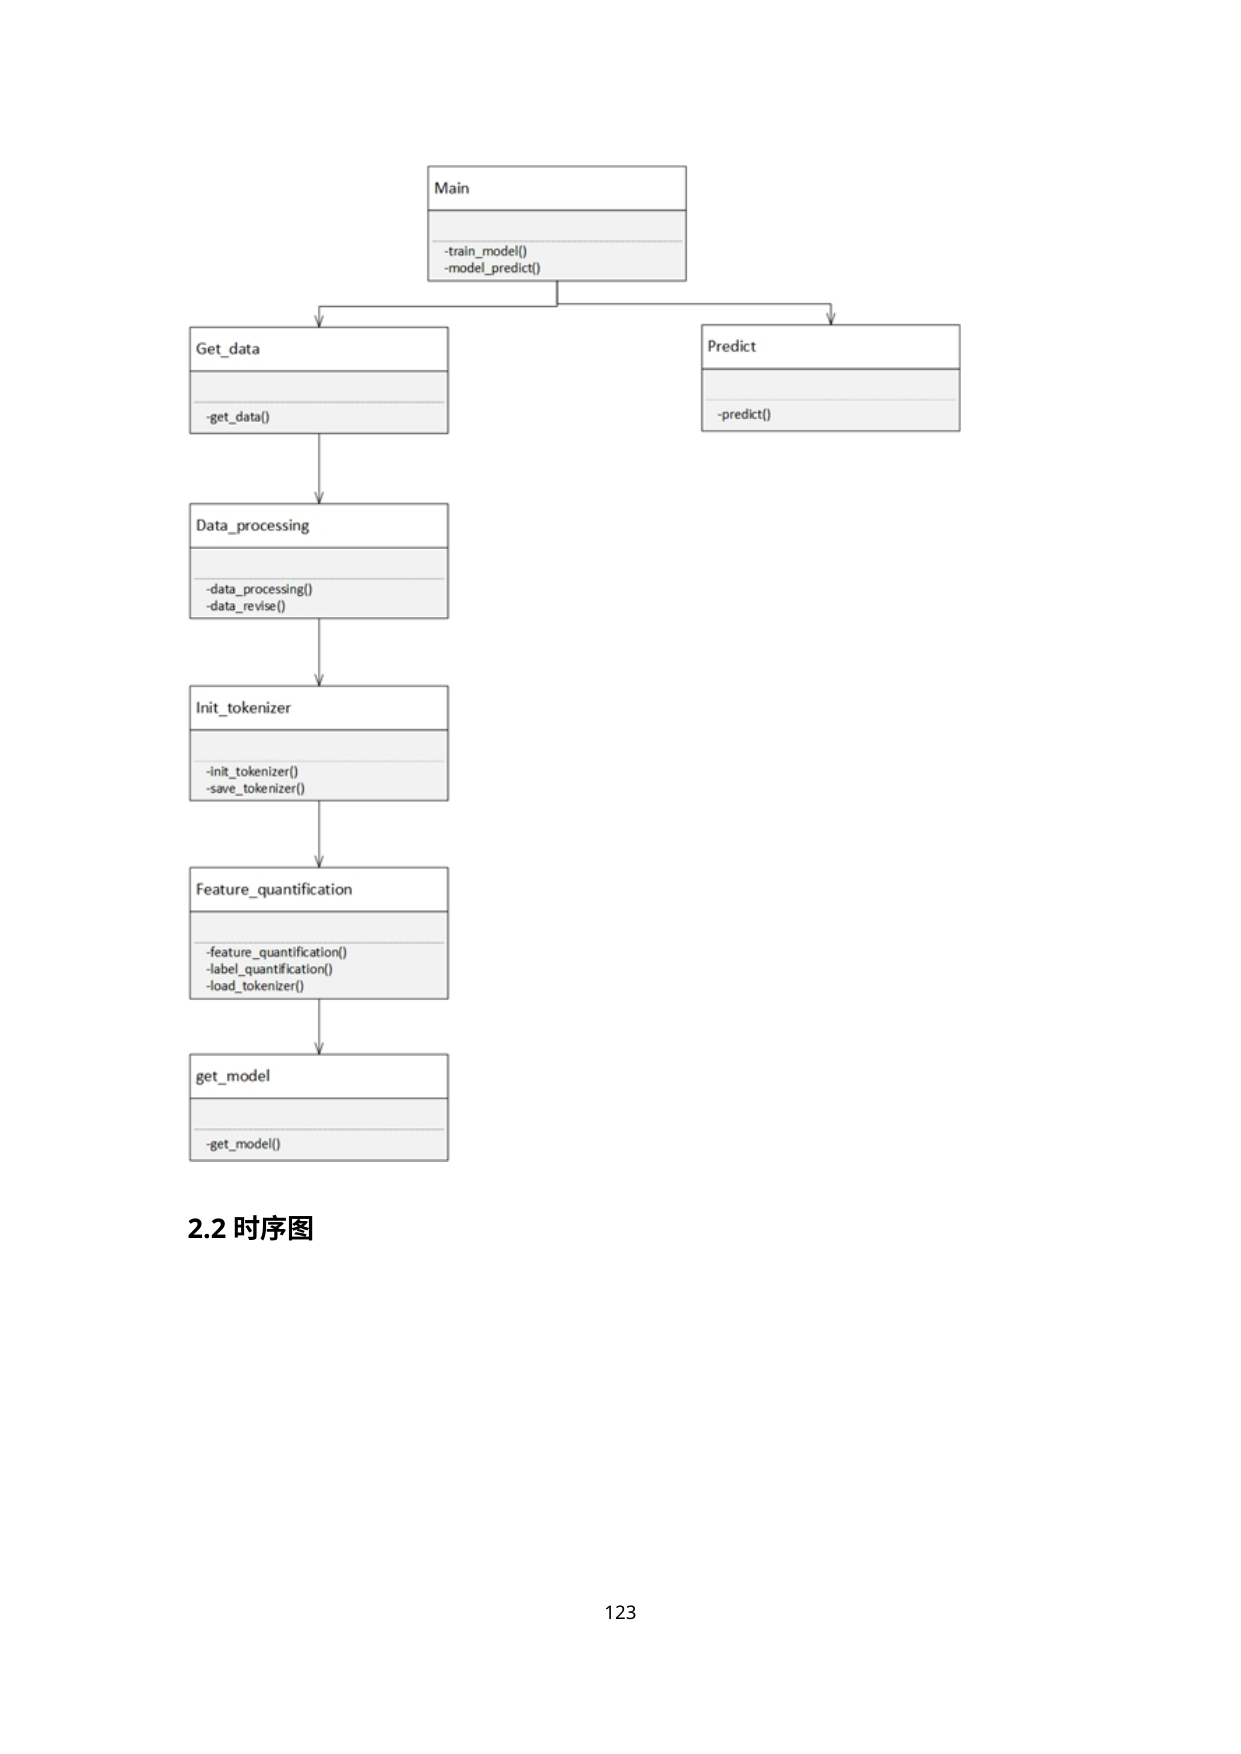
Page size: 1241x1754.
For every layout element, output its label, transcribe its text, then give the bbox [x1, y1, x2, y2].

text 2.2 时序图 [187, 1194, 1053, 1259]
picture [187, 165, 961, 1162]
